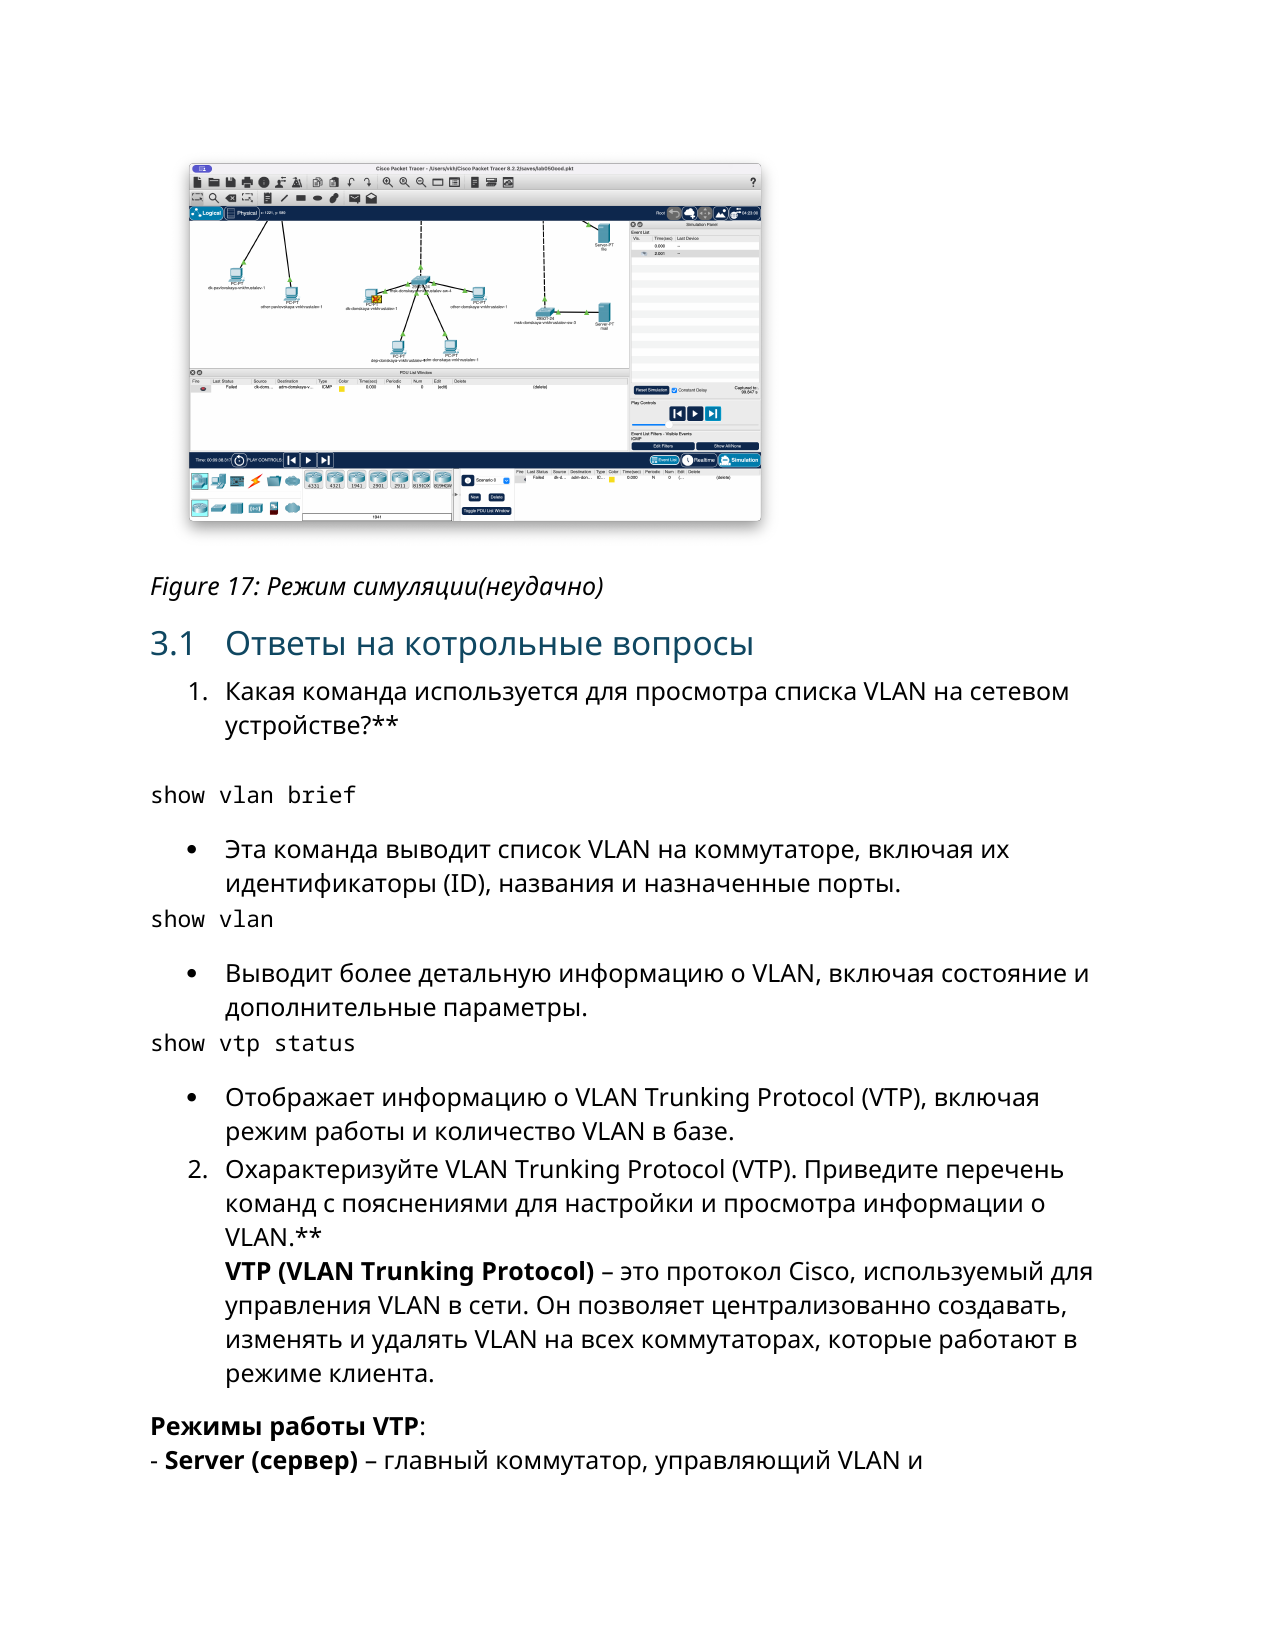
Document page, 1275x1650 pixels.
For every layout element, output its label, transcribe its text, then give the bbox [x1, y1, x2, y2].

text show vlan brief [150, 779, 1125, 811]
list Какая команда используется для просмотра списка VLAN на сетевом устройстве?** [187, 673, 1125, 776]
subtitle 3.1 Ответы на котрольные вопросы [150, 620, 1125, 665]
text Figure 17: Режим симуляции(неудачно) [150, 569, 1125, 603]
text show vlan [150, 903, 1125, 935]
text show vtp status [150, 1027, 1125, 1059]
picture [168, 150, 782, 549]
list Охарактеризуйте VLAN Trunking Protocol (VTP). Приведите перечень команд с пояснениями для настройки и просмотра информации о VLAN.** VTP (VLAN Trunking Protocol) – это протокол Cisco, используемый для управления VLAN в сети. Он позволяет централизованно создавать, изменять и удалять VLAN на всех коммутаторах, которые работают в режиме клиента. [187, 1151, 1125, 1390]
list Выводит более детальную информацию о VLAN, включая состояние и дополнительные параметры. [187, 956, 1125, 1024]
list Отображает информацию о VLAN Trunking Protocol (VTP), включая режим работы и количество VLAN в базе. [187, 1079, 1125, 1148]
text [150, 1408, 1125, 1477]
list Эта команда выводит список VLAN на коммутаторе, включая их идентификаторы (ID), названия и назначенные порты. [187, 832, 1125, 900]
